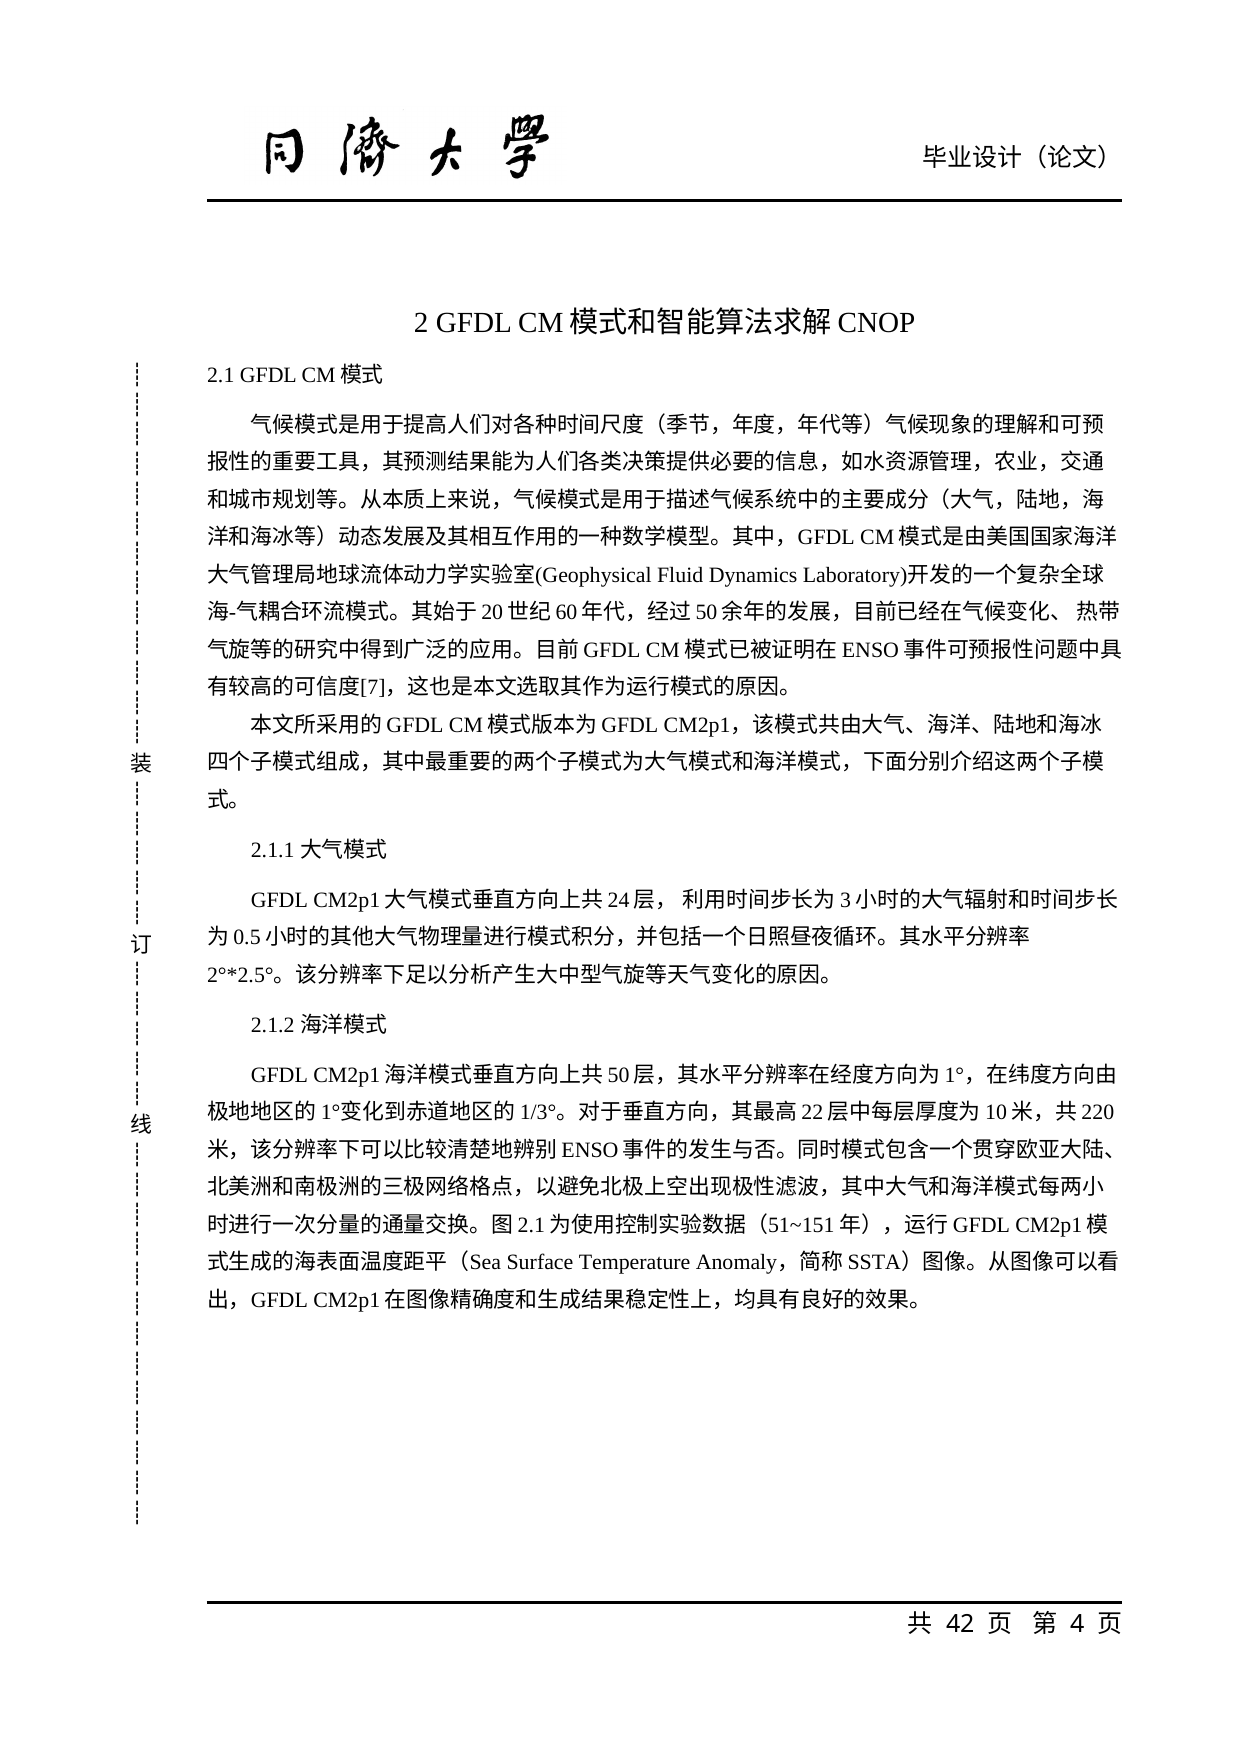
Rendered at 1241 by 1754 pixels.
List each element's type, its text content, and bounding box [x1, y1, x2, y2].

subtitle 2.1 GFDL CM模式 [207, 352, 1122, 390]
text 气候模式是用于提高人们对各种时间尺度（季节，年度，年代等）气候现象的理解和可预报性的重要工具，其预测结果能为人们各类决策提供必要的信息，如水资源管理，农业，交通和城市规划等。从本质上来说，气候模式是用于描述气候系统中的主要成分（大气，陆地，海洋和海冰等）动态发展及其相互作用的一种数学模型。其中，GFDL CM模式是由美国国家海洋大气管理局地球流体动力学实验室(Geophysical Fluid Dynamics Laboratory)开发的一个复杂全球海-气耦合环流模式。其始于20世纪60年代，经过50余年的发展，目前已经在气候变化、 热带气旋等的研究中得到广泛的应用。目前GFDL CM模式已被证明在ENSO事件可预报性问题中具有较高的可信度[7]，这也是本文选取其作为运行模式的原因。 [207, 402, 1122, 702]
text GFDL CM2p1大气模式垂直方向上共24层， 利用时间步长为3小时的大气辐射和时间步长为0.5小时的其他大气物理量进行模式积分，并包括一个日照昼夜循环。其水平分辨率2°*2.5°。该分辨率下足以分析产生大中型气旋等天气变化的原因。 [207, 877, 1122, 990]
subtitle 2.1.1 大气模式 [207, 827, 1122, 865]
text 本文所采用的GFDL CM模式版本为GFDL CM2p1，该模式共由大气、海洋、陆地和海冰四个子模式组成，其中最重要的两个子模式为大气模式和海洋模式，下面分别介绍这两个子模式。 [207, 702, 1122, 815]
text GFDL CM2p1海洋模式垂直方向上共50层，其水平分辨率在经度方向为1°，在纬度方向由极地地区的1°变化到赤道地区的1/3°。对于垂直方向，其最高22层中每层厚度为10米，共220米，该分辨率下可以比较清楚地辨别ENSO事件的发生与否。同时模式包含一个贯穿欧亚大陆、北美洲和南极洲的三极网络格点，以避免北极上空出现极性滤波，其中大气和海洋模式每两小时进行一次分量的通量交换。图2.1为使用控制实验数据（51~151年），运行GFDL CM2p1模式生成的海表面温度距平（Sea Surface Temperature Anomaly，简称SSTA）图像。从图像可以看出，GFDL CM2p1在图像精确度和生成结果稳定性上，均具有良好的效果。 [207, 1052, 1122, 1315]
subtitle 2 GFDL CM模式和智能算法求解CNOP [207, 302, 1122, 340]
subtitle 2.1.2 海洋模式 [207, 1002, 1122, 1040]
picture [244, 106, 567, 185]
